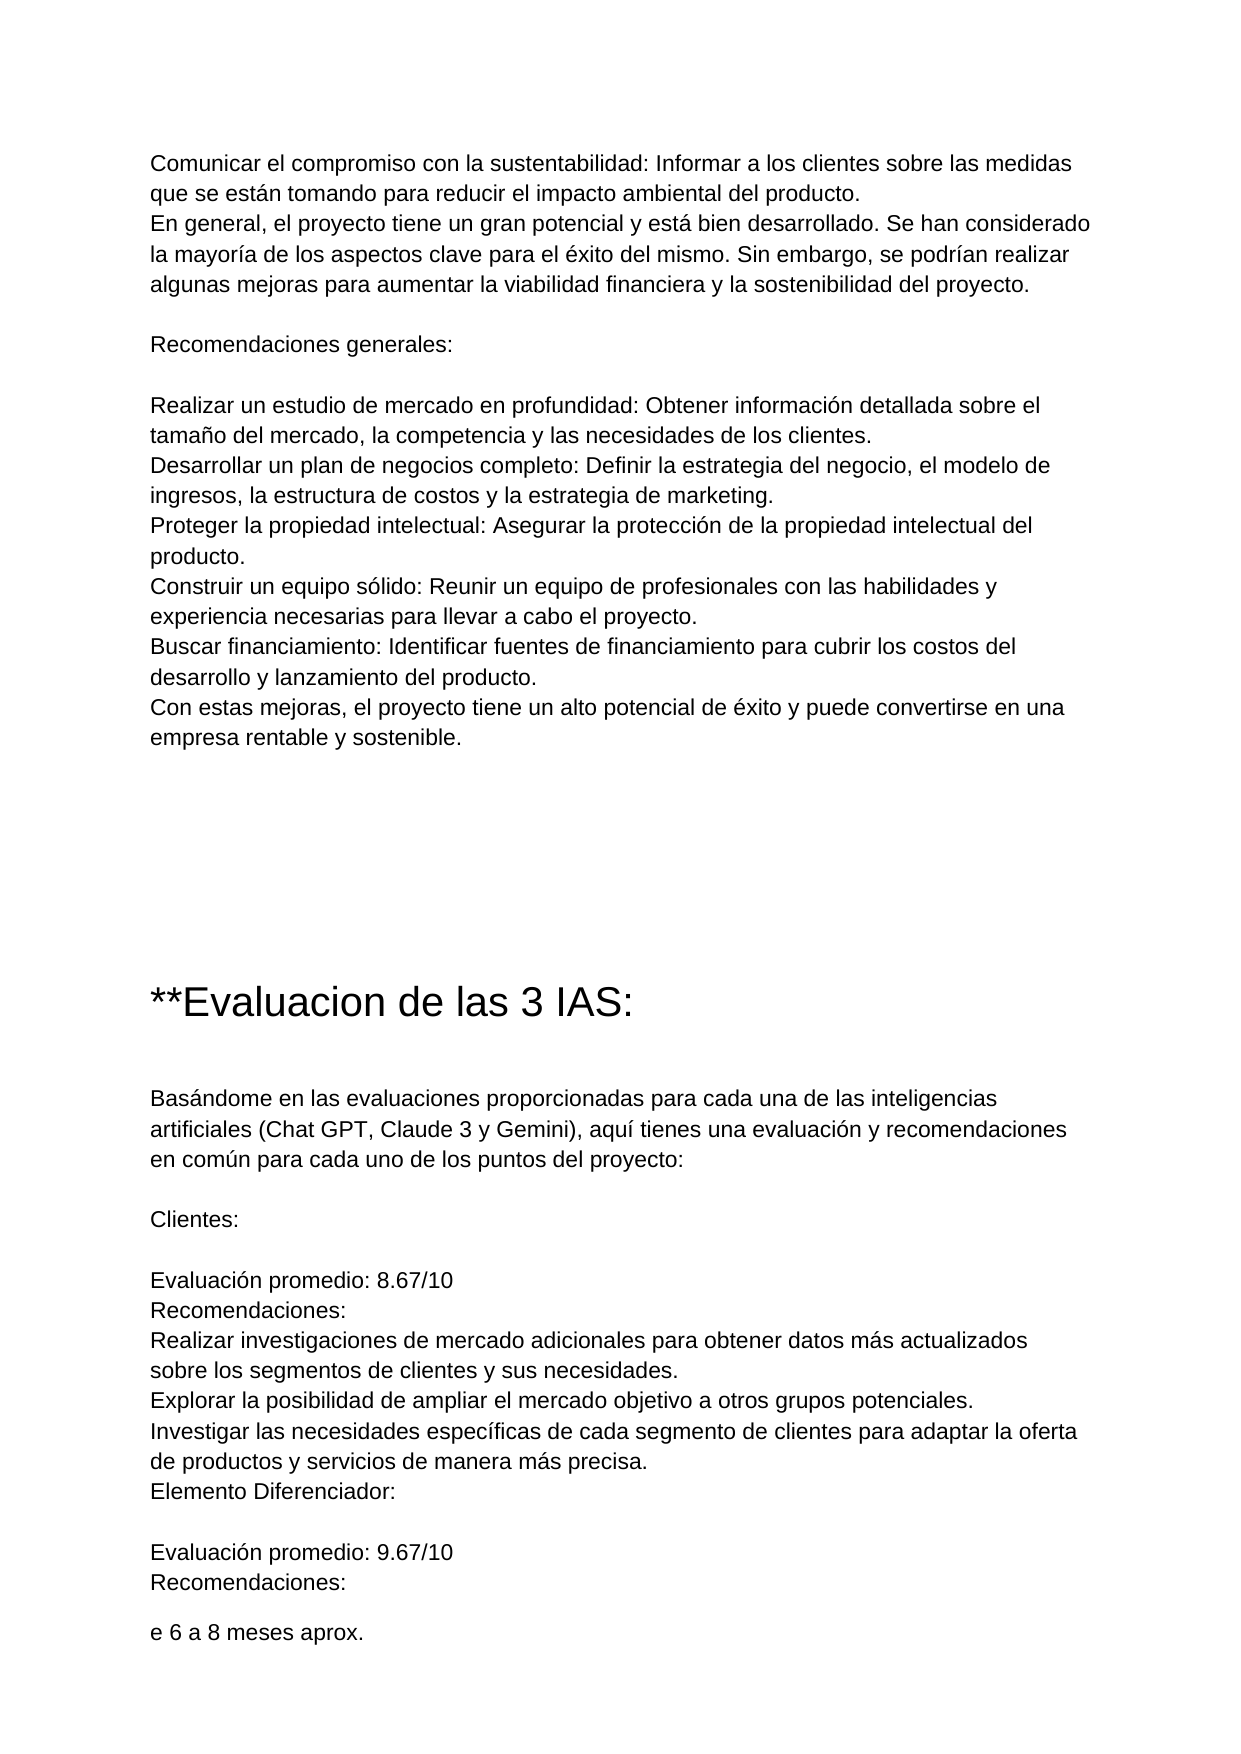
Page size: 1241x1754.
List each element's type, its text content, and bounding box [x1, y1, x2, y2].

subtitle **Evaluacion de las 3 IAS: [150, 977, 1090, 1073]
text Proteger la propiedad intelectual: Asegurar la protección de la propiedad intelectual del producto. [150, 512, 1090, 569]
text Clientes: [150, 1206, 1090, 1233]
text Recomendaciones generales: [150, 331, 1090, 358]
text Con estas mejoras, el proyecto tiene un alto potencial de éxito y puede convertirse en una empresa rentable y sostenible. [150, 694, 1090, 750]
text Evaluación promedio: 8.67/10 [150, 1267, 1090, 1293]
text Realizar investigaciones de mercado adicionales para obtener datos más actualizados sobre los segmentos de clientes y sus necesidades. [150, 1327, 1090, 1384]
text En general, el proyecto tiene un gran potencial y está bien desarrollado. Se han considerado la mayoría de los aspectos clave para el éxito del mismo. Sin embargo, se podrían realizar algunas mejoras para aumentar la viabilidad financiera y la sostenibilidad del proyecto. [150, 210, 1090, 297]
text Elemento Diferenciador: [150, 1478, 1090, 1504]
text Realizar un estudio de mercado en profundidad: Obtener información detallada sobre el tamaño del mercado, la competencia y las necesidades de los clientes. [150, 392, 1090, 448]
text Basándome en las evaluaciones proporcionadas para cada una de las inteligencias artificiales (Chat GPT, Claude 3 y Gemini), aquí tienes una evaluación y recomendaciones en común para cada uno de los puntos del proyecto: [150, 1085, 1090, 1172]
text Investigar las necesidades específicas de cada segmento de clientes para adaptar la oferta de productos y servicios de manera más precisa. [150, 1418, 1090, 1474]
text Recomendaciones: [150, 1297, 1090, 1323]
text Explorar la posibilidad de ampliar el mercado objetivo a otros grupos potenciales. [150, 1387, 1090, 1414]
text Buscar financiamiento: Identificar fuentes de financiamiento para cubrir los costos del desarrollo y lanzamiento del producto. [150, 633, 1090, 690]
text Recomendaciones: [150, 1569, 1090, 1595]
text Construir un equipo sólido: Reunir un equipo de profesionales con las habilidades y experiencia necesarias para llevar a cabo el proyecto. [150, 573, 1090, 629]
text Desarrollar un plan de negocios completo: Definir la estrategia del negocio, el modelo de ingresos, la estructura de costos y la estrategia de marketing. [150, 452, 1090, 509]
text Evaluación promedio: 9.67/10 [150, 1538, 1090, 1565]
text Comunicar el compromiso con la sustentabilidad: Informar a los clientes sobre las medidas que se están tomando para reducir el impacto ambiental del producto. [150, 150, 1090, 207]
